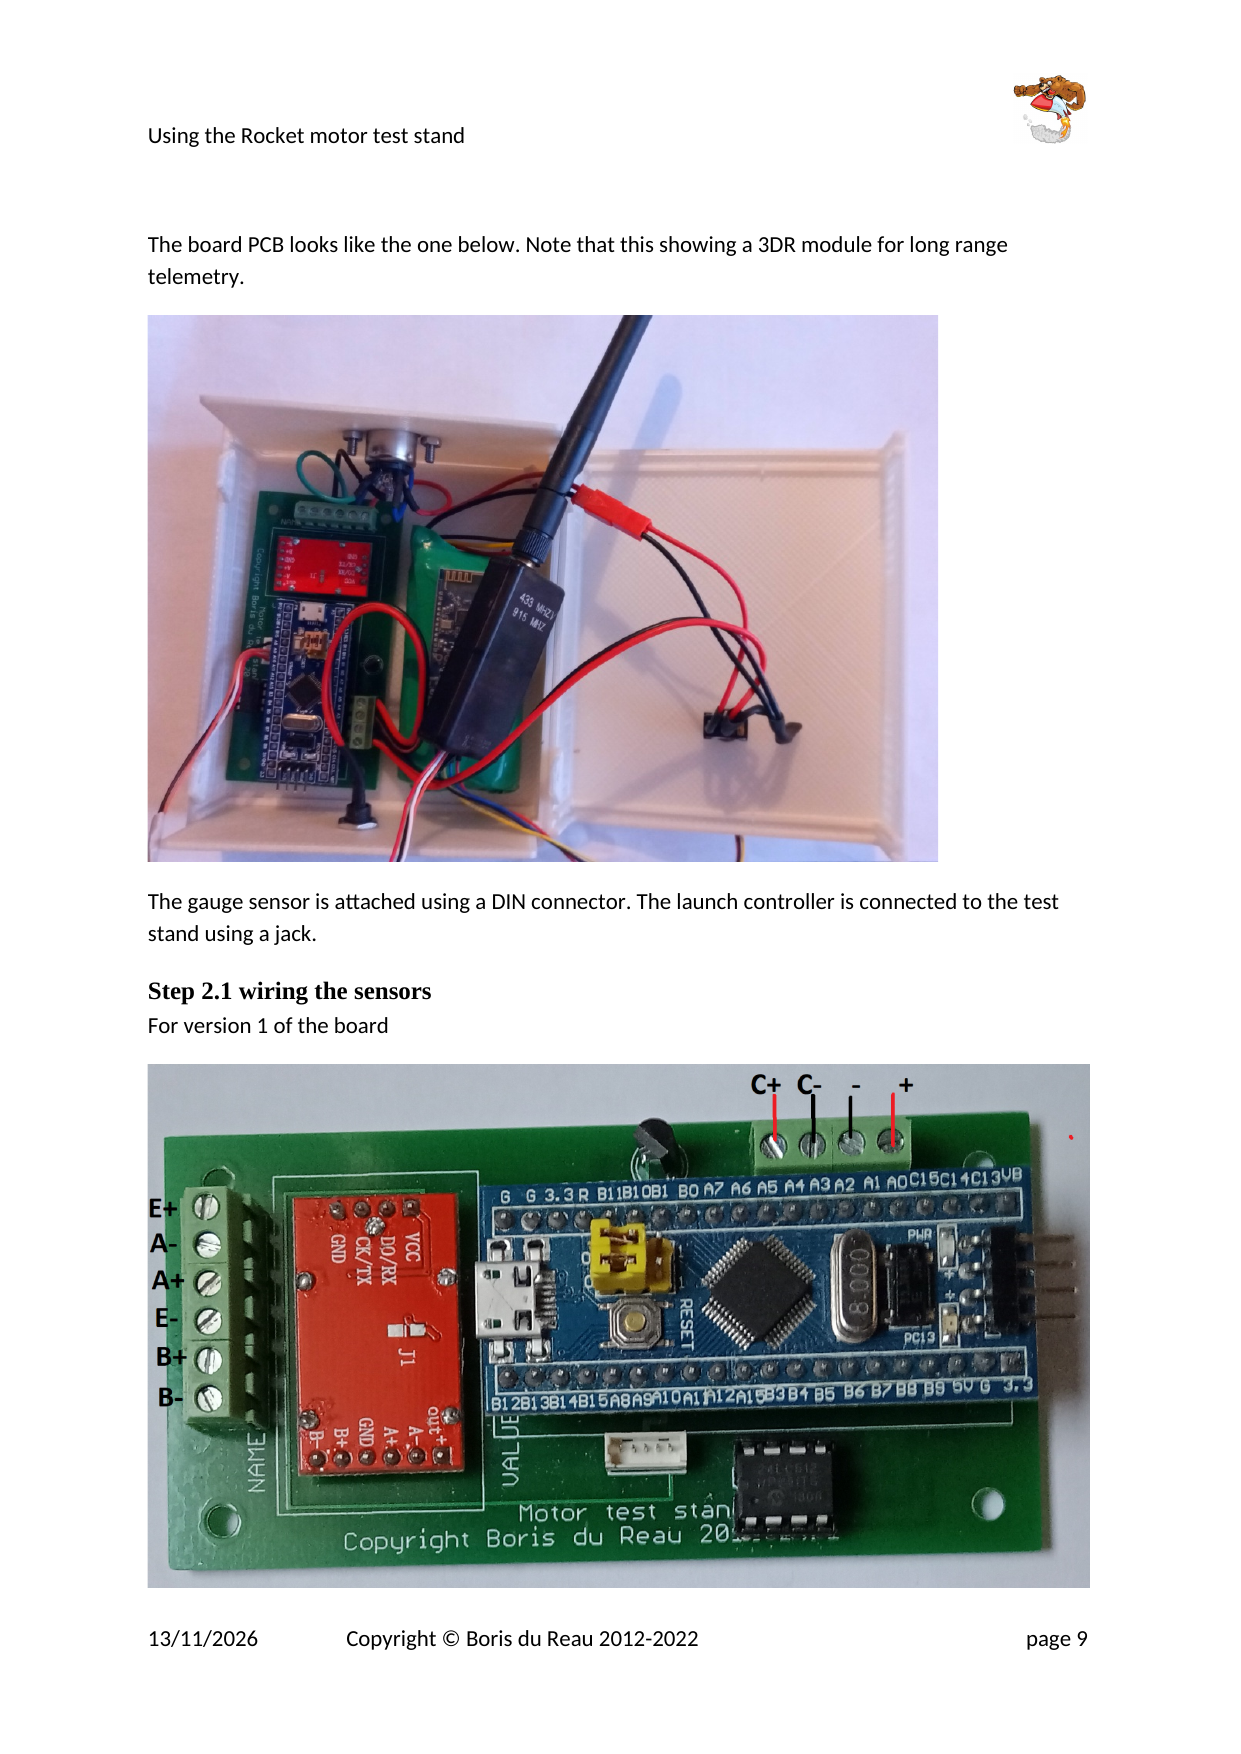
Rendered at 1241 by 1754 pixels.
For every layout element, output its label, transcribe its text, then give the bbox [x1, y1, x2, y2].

picture [1012, 73, 1088, 144]
text The gauge sensor is attached using a DIN connector. The launch controller is connected to the test stand using a jack. [148, 887, 1093, 947]
text The board PCB looks like the one below. Note that this showing a 3DR module for long range telemetry. [148, 230, 1093, 291]
text For version 1 of the board [148, 1011, 1093, 1039]
picture [147, 315, 939, 862]
picture [147, 1064, 1090, 1588]
subtitle Step 2.1 wiring the sensors [148, 976, 1093, 1005]
